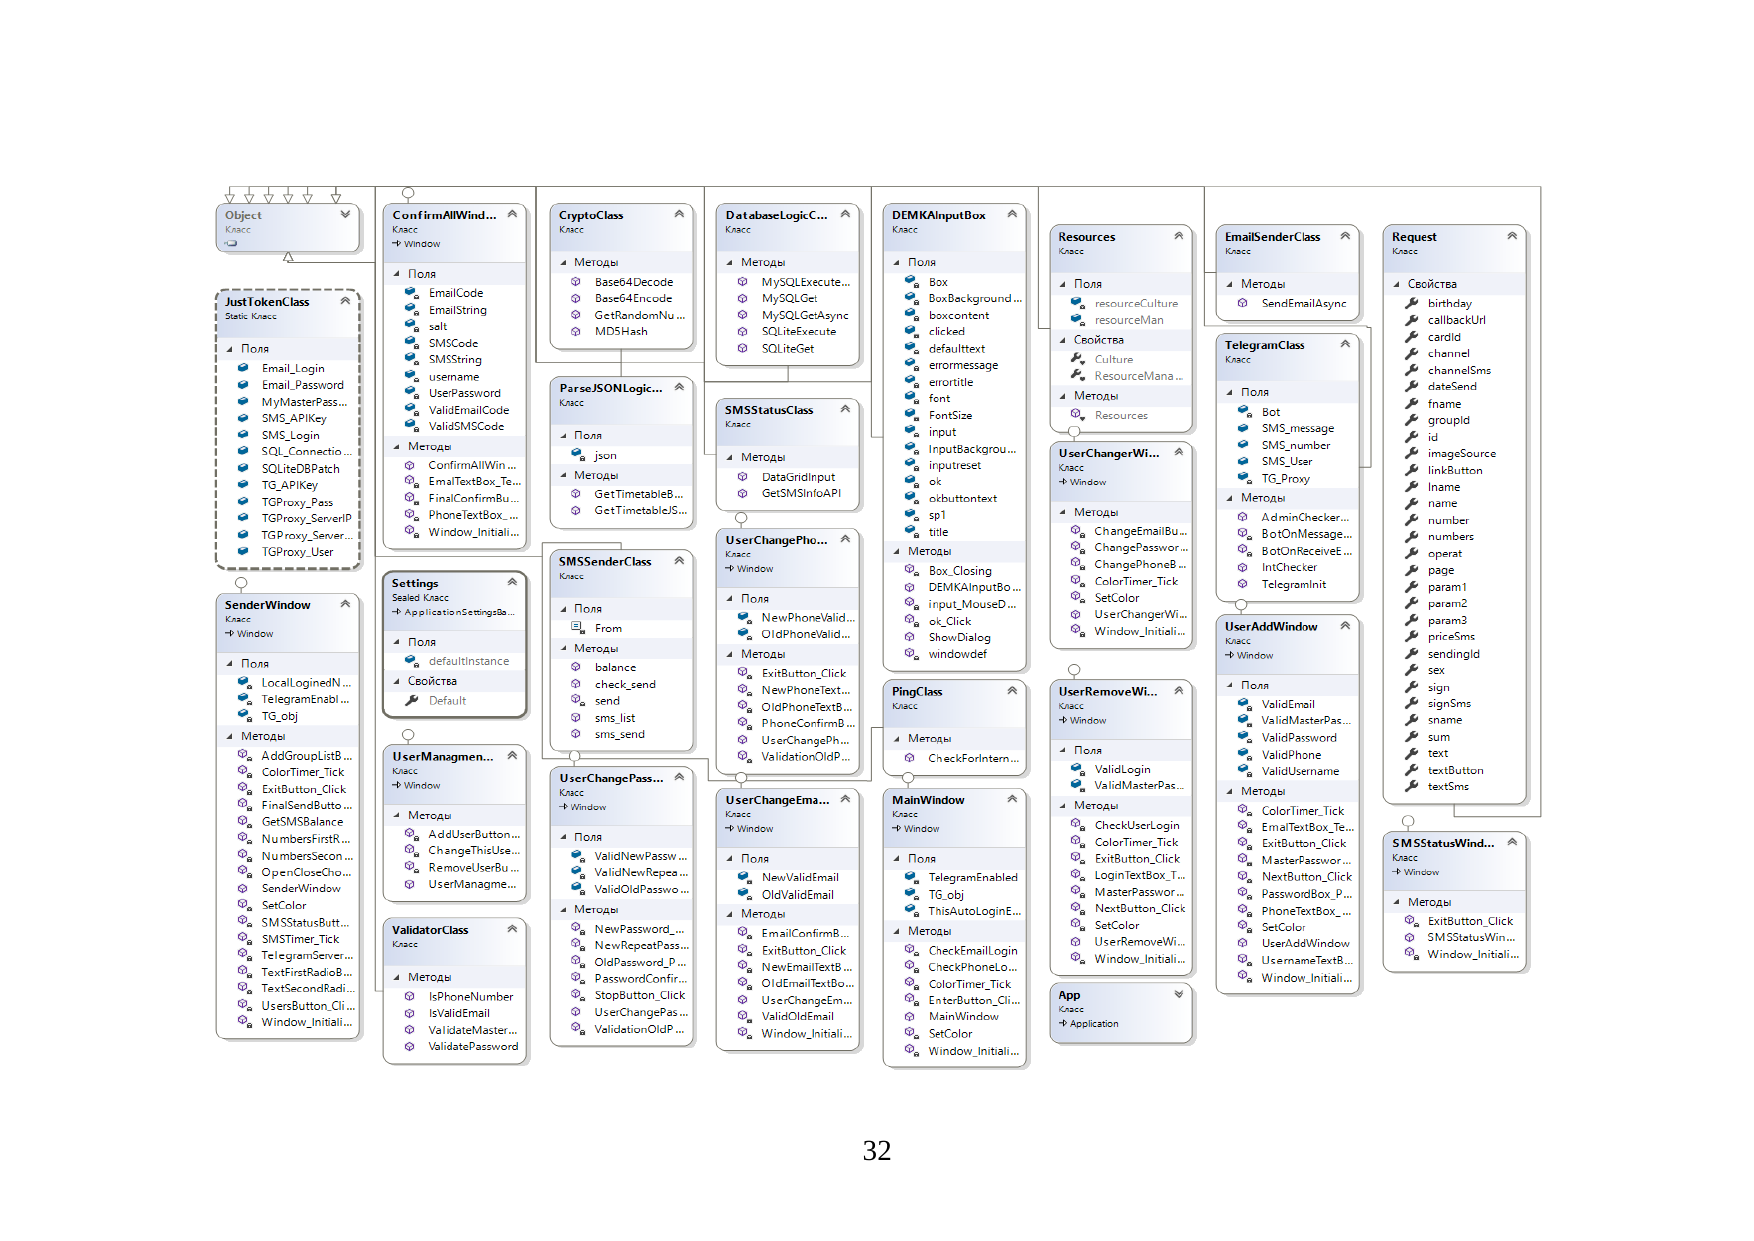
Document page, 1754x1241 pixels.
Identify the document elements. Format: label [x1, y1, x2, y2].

picture [206, 177, 1548, 1075]
